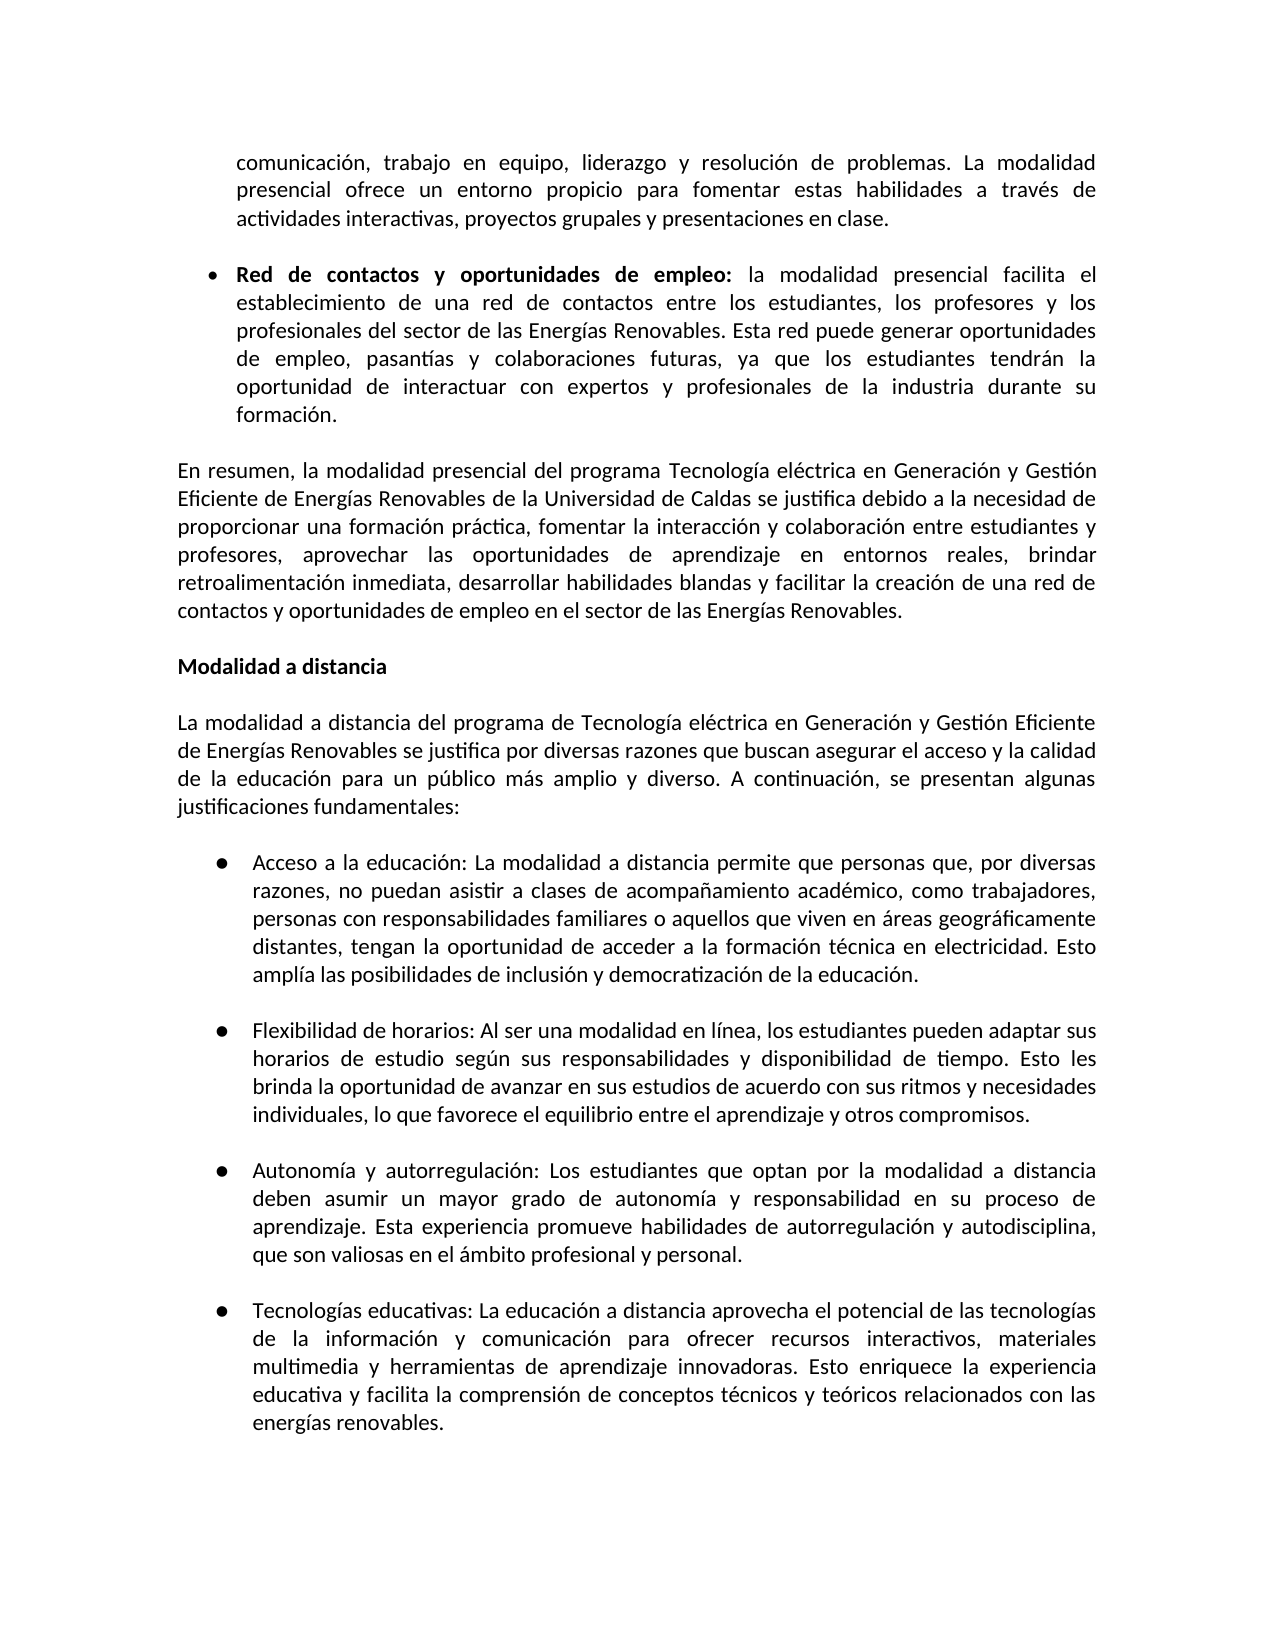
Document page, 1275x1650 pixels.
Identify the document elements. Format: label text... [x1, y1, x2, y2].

text Modalidad a distancia [177, 652, 1098, 680]
list Red de contactos y oportunidades de empleo: la modalidad presencial facilita el establecimiento de una red de contactos entre los estudiantes, los profesores y los profesionales del sector de las Energías Renovables. Esta red puede generar oportunidades de empleo, pasantías y colaboraciones futuras, ya que los estudiantes tendrán la oportunidad de interactuar con expertos y profesionales de la industria durante su formación. [207, 260, 1098, 428]
list Acceso a la educación: La modalidad a distancia permite que personas que, por diversas razones, no puedan asistir a clases de acompañamiento académico, como trabajadores, personas con responsabilidades familiares o aquellos que viven en áreas geográficamente distantes, tengan la oportunidad de acceder a la formación técnica en electricidad. Esto amplía las posibilidades de inclusión y democratización de la educación. [215, 848, 1098, 988]
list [207, 148, 1098, 232]
text En resumen, la modalidad presencial del programa Tecnología eléctrica en Generación y Gestión Eficiente de Energías Renovables de la Universidad de Caldas se justifica debido a la necesidad de proporcionar una formación práctica, fomentar la interacción y colaboración entre estudiantes y profesores, aprovechar las oportunidades de aprendizaje en entornos reales, brindar retroalimentación inmediata, desarrollar habilidades blandas y facilitar la creación de una red de contactos y oportunidades de empleo en el sector de las Energías Renovables. [177, 456, 1098, 624]
text La modalidad a distancia del programa de Tecnología eléctrica en Generación y Gestión Eficiente de Energías Renovables se justifica por diversas razones que buscan asegurar el acceso y la calidad de la educación para un público más amplio y diverso. A continuación, se presentan algunas justificaciones fundamentales: [177, 708, 1098, 820]
list Autonomía y autorregulación: Los estudiantes que optan por la modalidad a distancia deben asumir un mayor grado de autonomía y responsabilidad en su proceso de aprendizaje. Esta experiencia promueve habilidades de autorregulación y autodisciplina, que son valiosas en el ámbito profesional y personal. [215, 1156, 1098, 1268]
list Tecnologías educativas: La educación a distancia aprovecha el potencial de las tecnologías de la información y comunicación para ofrecer recursos interactivos, materiales multimedia y herramientas de aprendizaje innovadoras. Esto enriquece la experiencia educativa y facilita la comprensión de conceptos técnicos y teóricos relacionados con las energías renovables. [215, 1296, 1098, 1437]
list Flexibilidad de horarios: Al ser una modalidad en línea, los estudiantes pueden adaptar sus horarios de estudio según sus responsabilidades y disponibilidad de tiempo. Esto les brinda la oportunidad de avanzar en sus estudios de acuerdo con sus ritmos y necesidades individuales, lo que favorece el equilibrio entre el aprendizaje y otros compromisos. [215, 1016, 1098, 1128]
